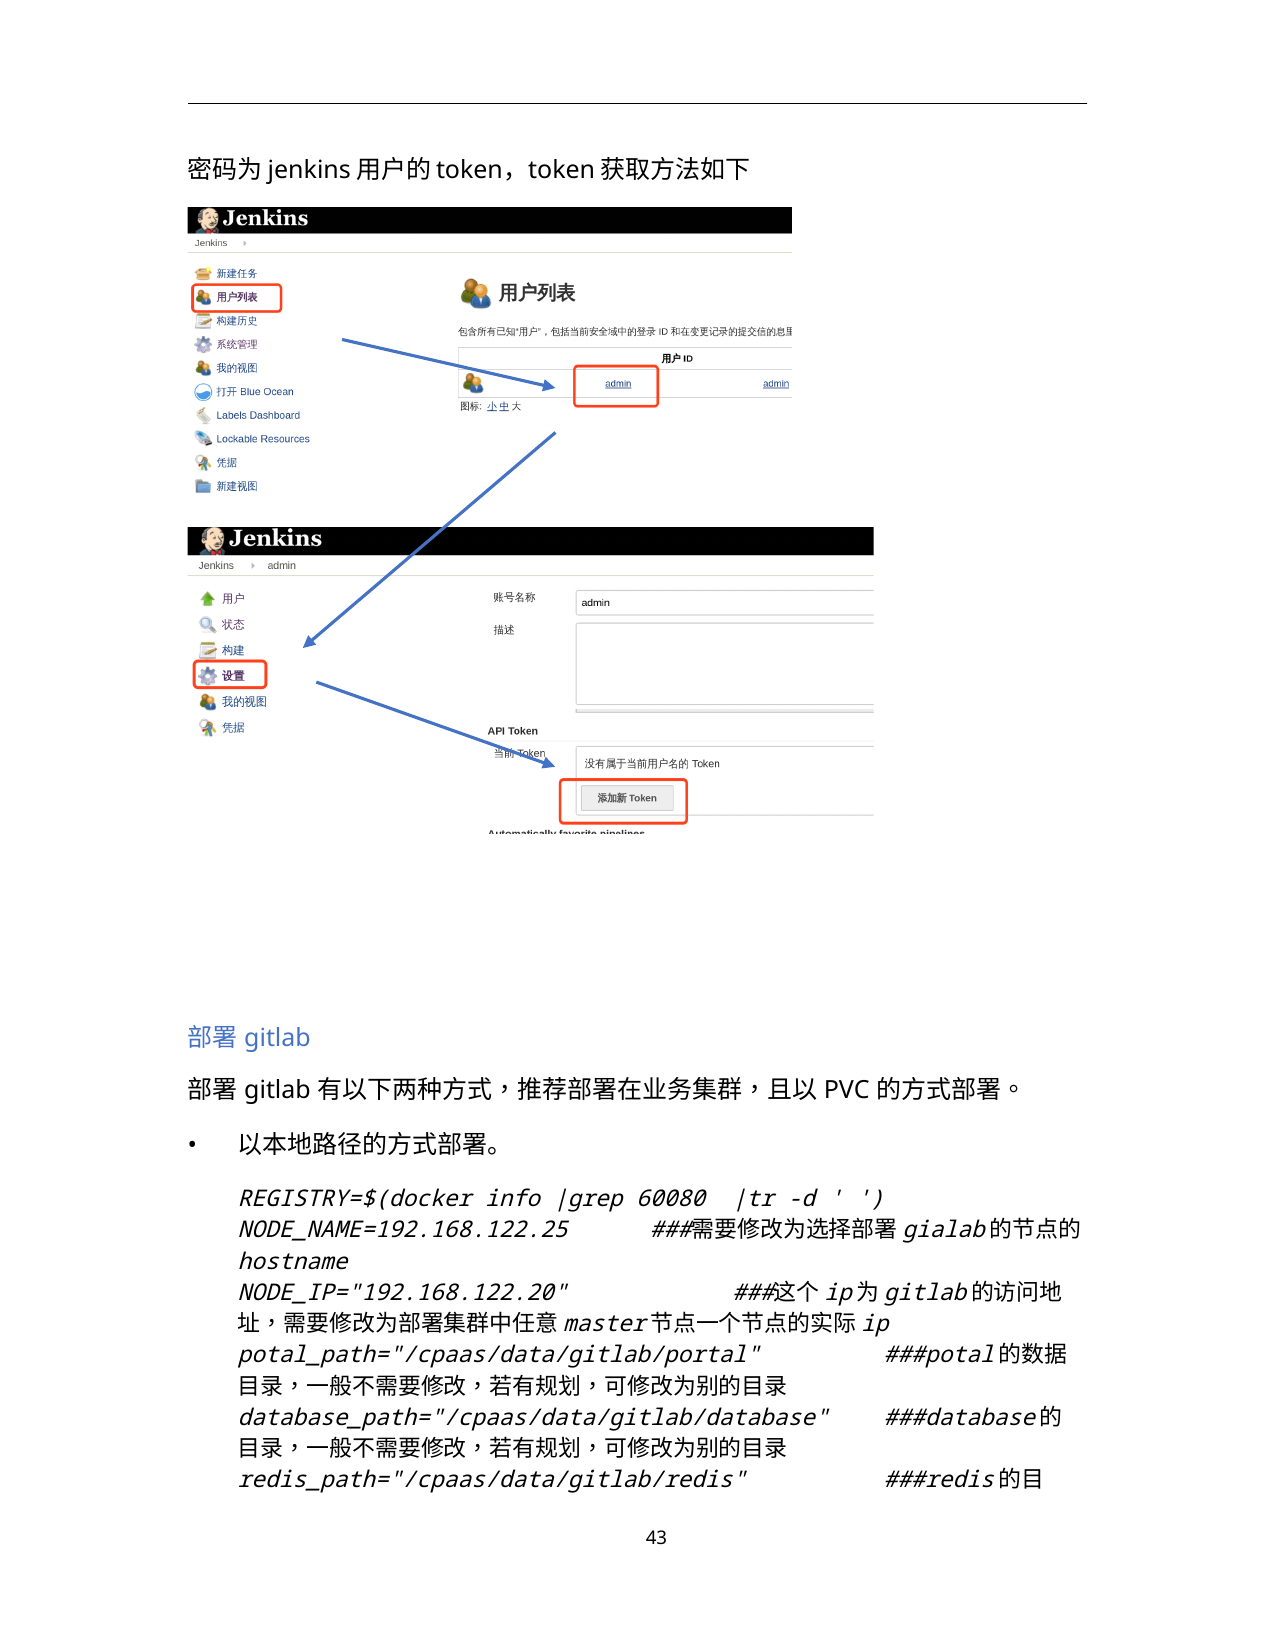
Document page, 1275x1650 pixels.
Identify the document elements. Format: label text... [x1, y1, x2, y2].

picture [187, 207, 792, 507]
list 以本地路径的方式部署。 [187, 1125, 1087, 1161]
text 密码为jenkins用户的token，token获取方法如下 [187, 150, 1087, 186]
subtitle 部署 gitlab [187, 1019, 1087, 1053]
picture [187, 527, 874, 834]
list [187, 1182, 1087, 1494]
text 部署 gitlab 有以下两种方式，推荐部署在业务集群，且以 PVC 的方式部署。 [187, 1072, 1087, 1106]
